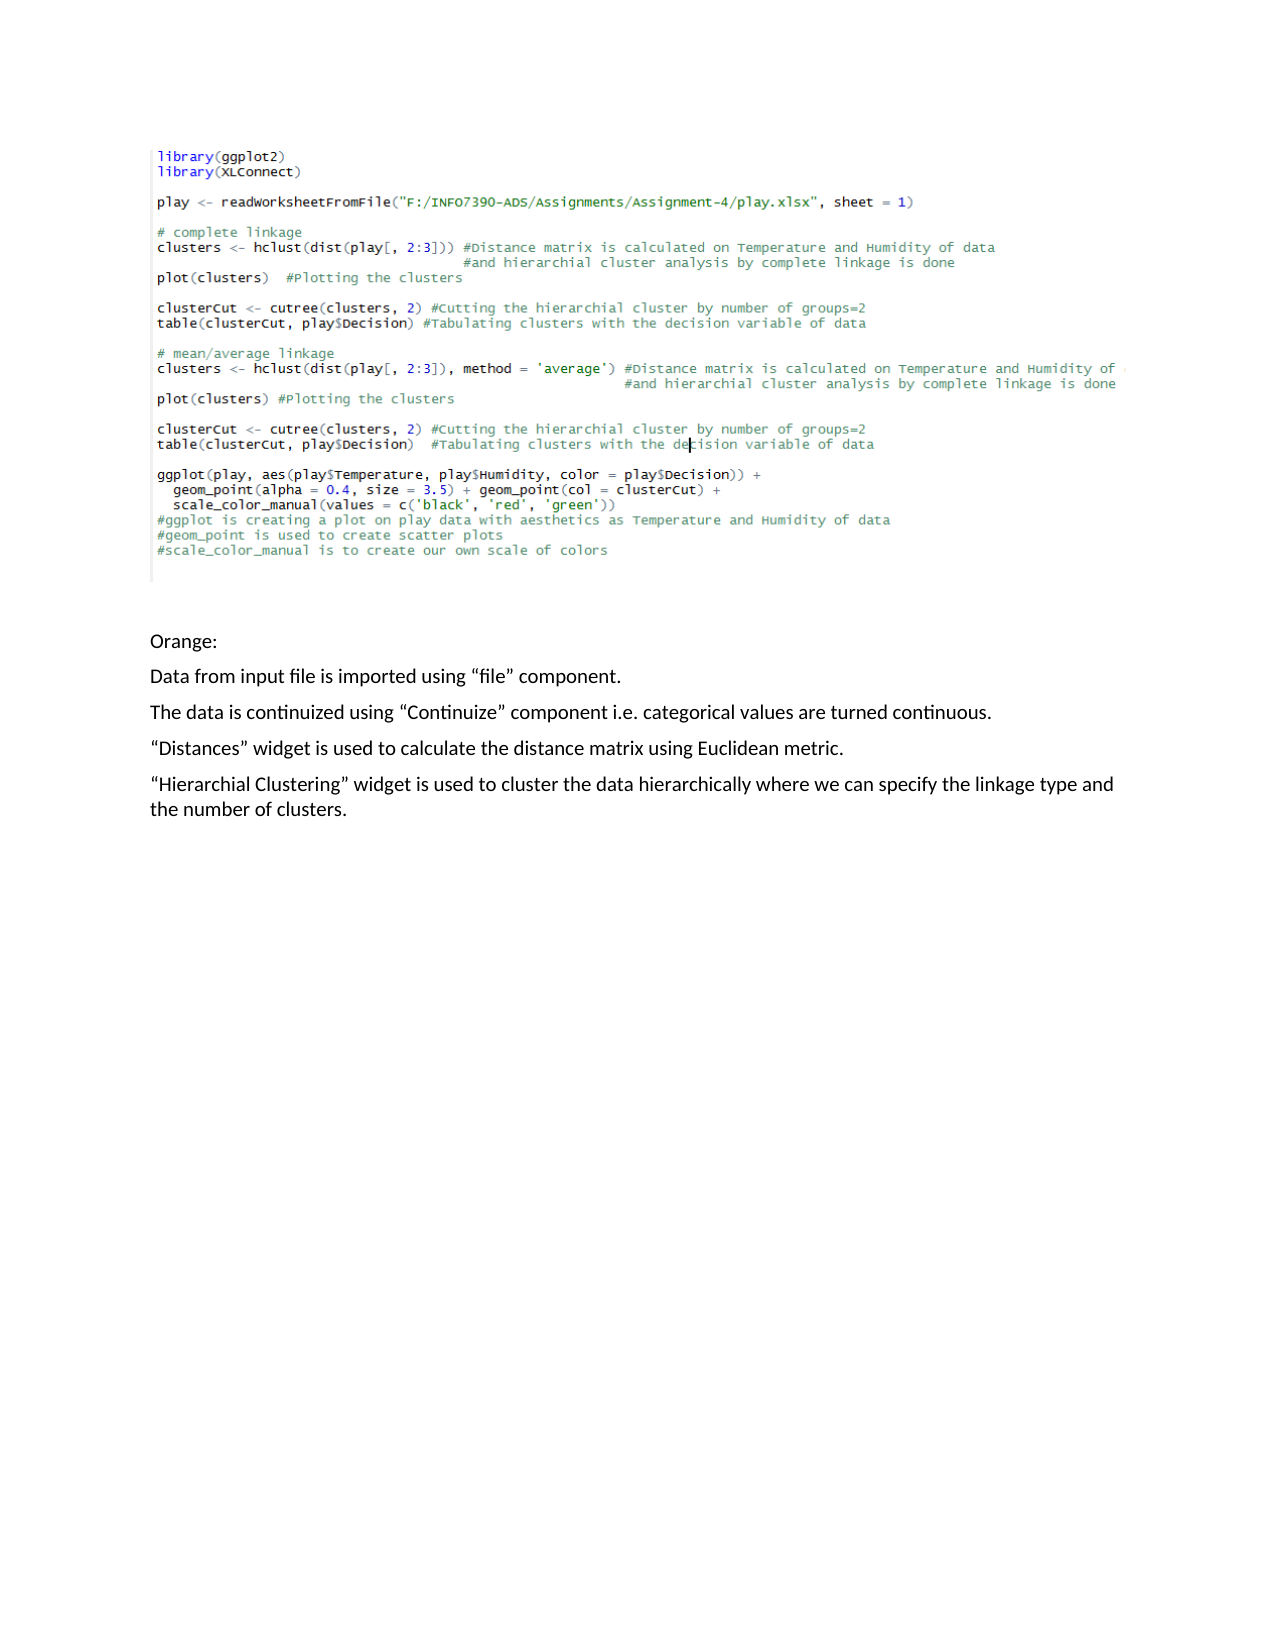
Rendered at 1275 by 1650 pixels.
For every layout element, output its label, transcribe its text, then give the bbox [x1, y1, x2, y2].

text “Distances” widget is used to calculate the distance matrix using Euclidean metric. [150, 735, 1125, 761]
picture [150, 150, 1125, 582]
text “Hierarchial Clustering” widget is used to cluster the data hierarchically where we can specify the linkage type and the number of clusters. [150, 771, 1125, 822]
text Orange: [150, 628, 1125, 653]
text Data from input file is imported using “file” component. [150, 664, 1125, 689]
text The data is continuized using “Continuize” component i.e. categorical values are turned continuous. [150, 699, 1125, 725]
